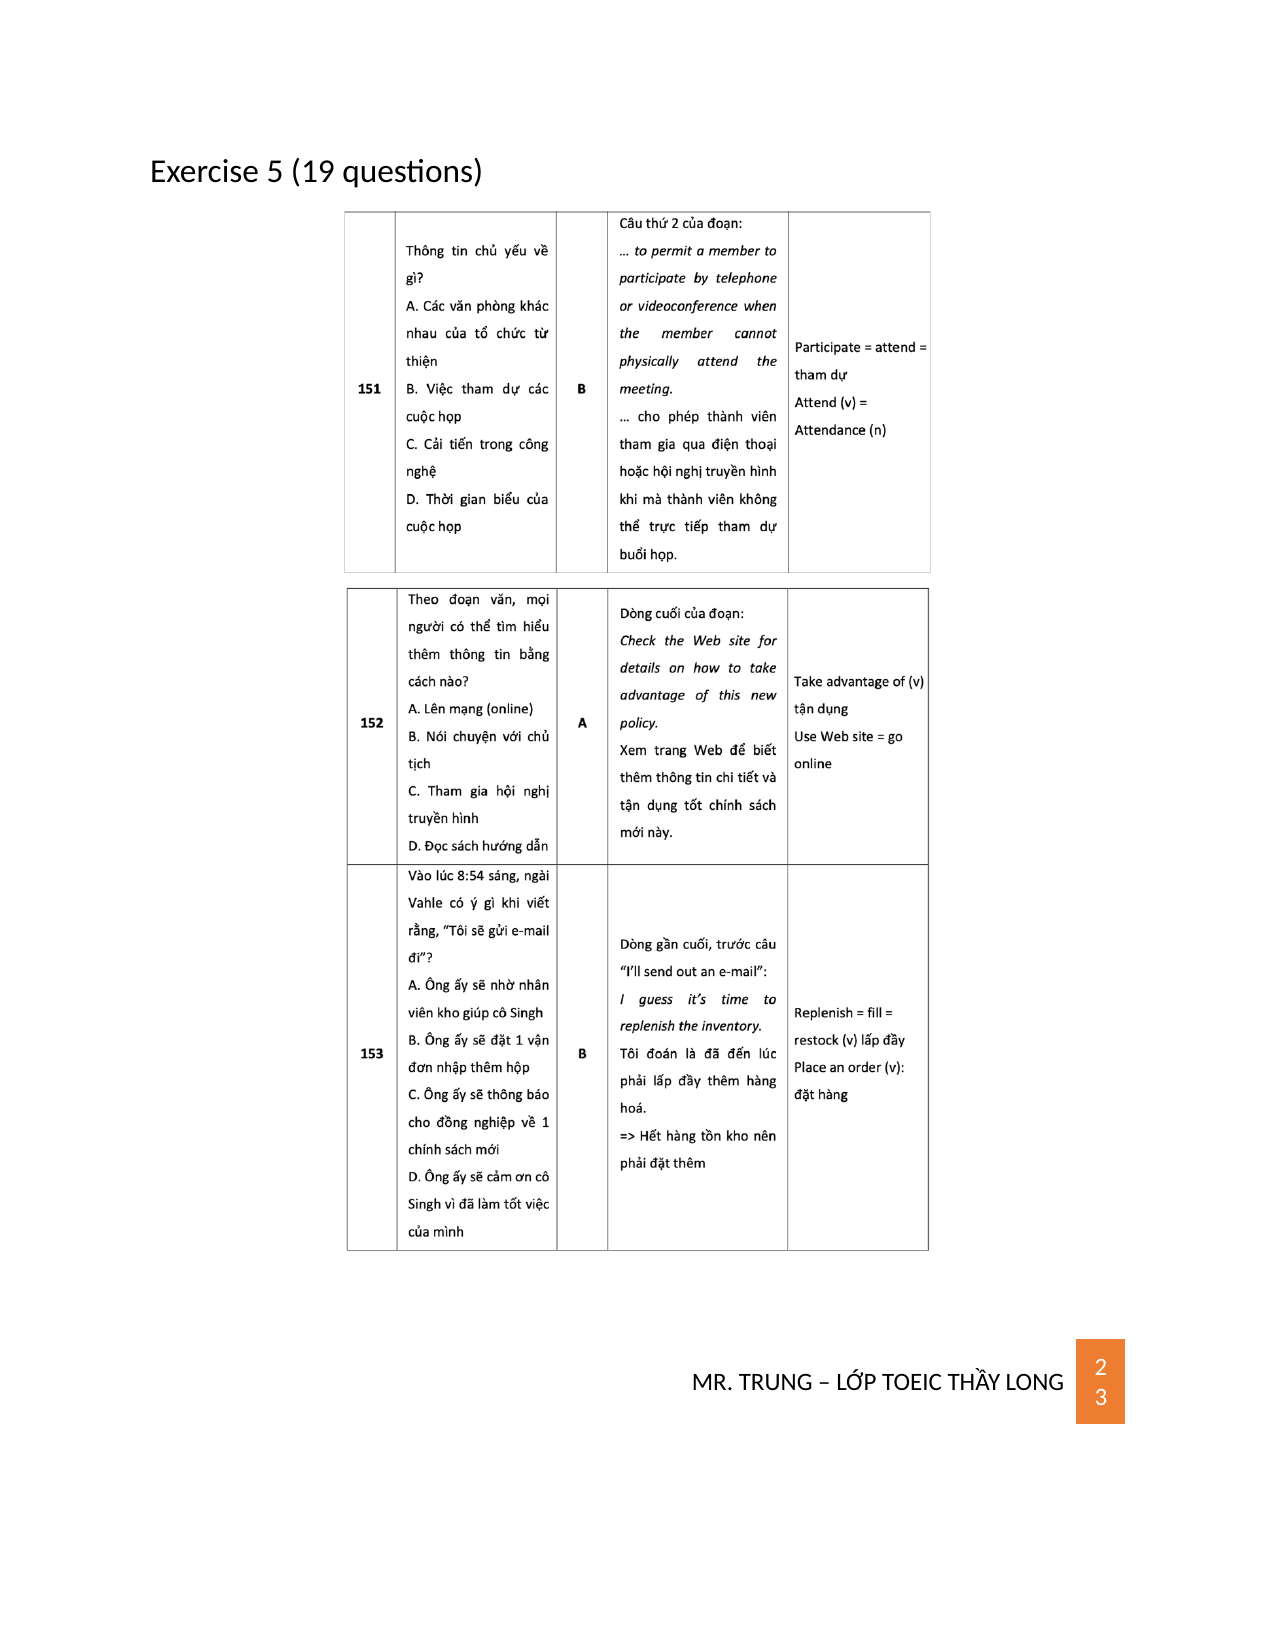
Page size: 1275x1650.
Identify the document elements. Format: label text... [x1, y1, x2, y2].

picture [345, 587, 930, 1251]
picture [344, 211, 931, 573]
text Exercise 5 (19 questions) [150, 150, 1125, 191]
